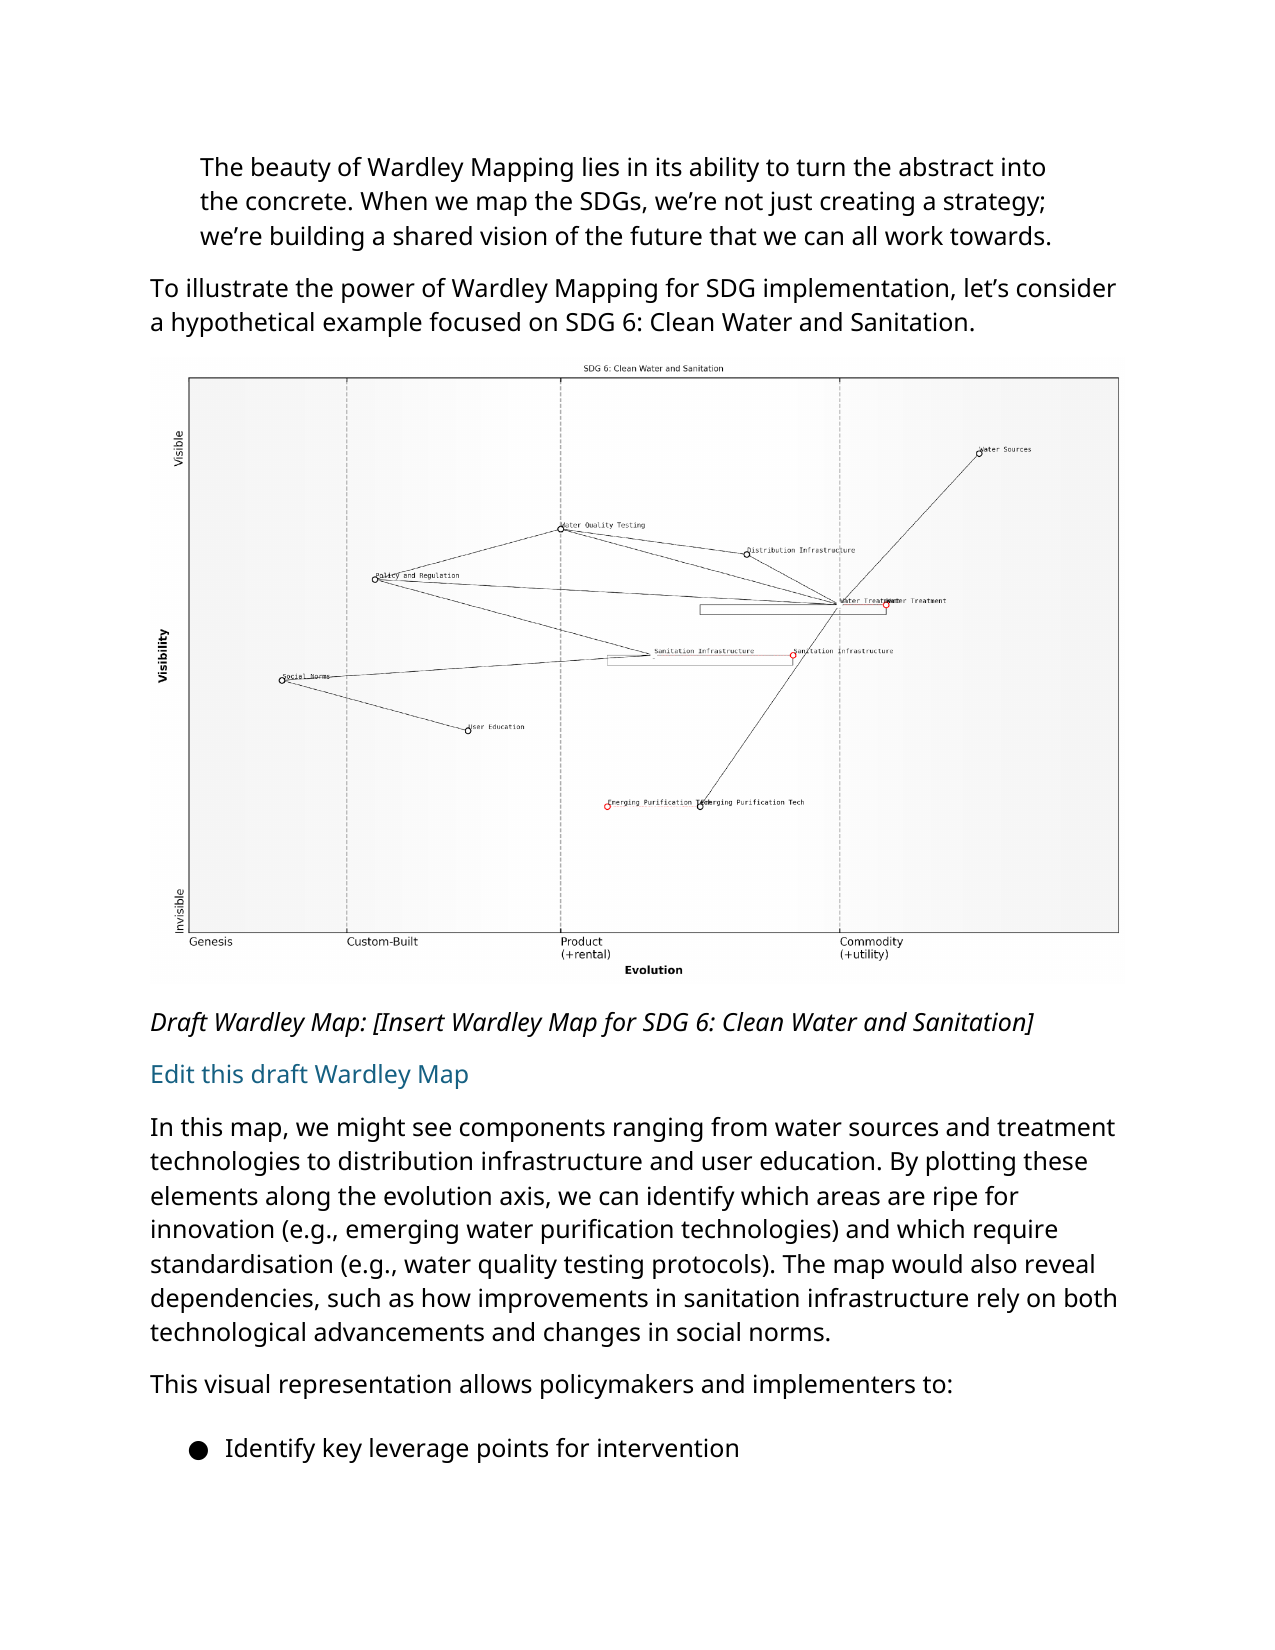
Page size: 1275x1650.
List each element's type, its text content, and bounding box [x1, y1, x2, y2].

text Edit this draft Wardley Map [150, 1057, 1125, 1091]
picture [150, 357, 1125, 984]
text This visual representation allows policymakers and implementers to: [150, 1367, 1125, 1401]
text To illustrate the power of Wardley Mapping for SDG implementation, let’s consider a hypothetical example focused on SDG 6: Clean Water and Sanitation. [150, 271, 1125, 339]
list Identify key leverage points for intervention [187, 1420, 1125, 1471]
text Draft Wardley Map: [Insert Wardley Map for SDG 6: Clean Water and Sanitation] [150, 1004, 1125, 1038]
text The beauty of Wardley Mapping lies in its ability to turn the abstract into the concrete. When we map the SDGs, we’re not just creating a strategy; we’re building a shared vision of the future that we can all work towards. [200, 150, 1075, 252]
text In this map, we might see components ranging from water sources and treatment technologies to distribution infrastructure and user education. By plotting these elements along the evolution axis, we can identify which areas are ripe for innovation (e.g., emerging water purification technologies) and which require standardisation (e.g., water quality testing protocols). The map would also reveal dependencies, such as how improvements in sanitation infrastructure rely on both technological advancements and changes in social norms. [150, 1110, 1125, 1348]
